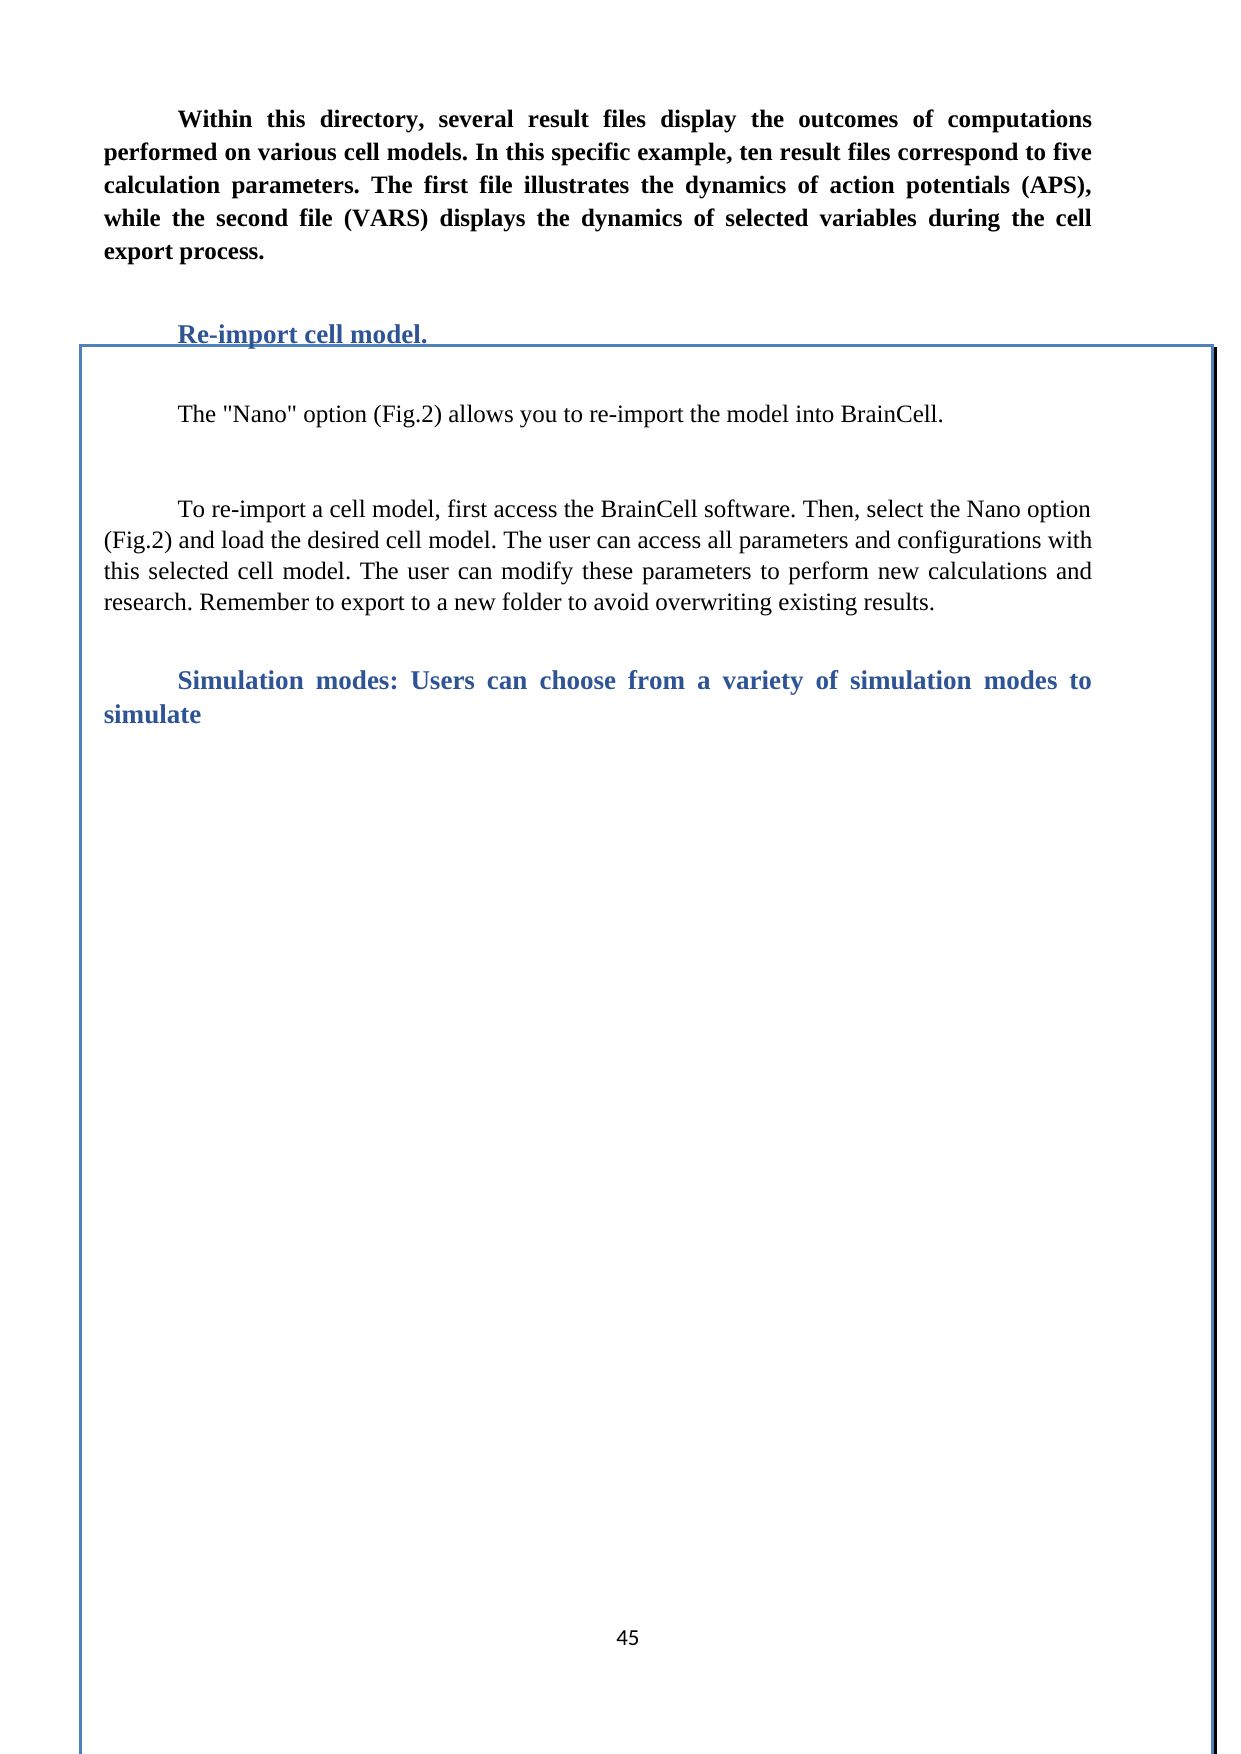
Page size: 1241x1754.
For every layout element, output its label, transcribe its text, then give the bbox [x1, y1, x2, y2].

text Within this directory, several result files display the outcomes of computations performed on various cell models. In this specific example, ten result files correspond to five calculation parameters. The first file illustrates the dynamics of action potentials (APS), while the second file (VARS) displays the dynamics of selected variables during the cell export process. [103, 104, 1093, 265]
subtitle Simulation modes: Users can choose from a variety of simulation modes to simulate [103, 664, 1093, 729]
subtitle Re-import cell model. [103, 318, 1093, 349]
text The "Nano" option (Fig.2) allows you to re-import the model into BrainCell. [103, 399, 1093, 428]
text To re-import a cell model, first access the BrainCell software. Then, select the Nano option (Fig.2) and load the desired cell model. The user can access all parameters and configurations with this selected cell model. The user can modify these parameters to perform new calculations and research. Remember to export to a new folder to avoid overwriting existing results. [103, 494, 1093, 616]
